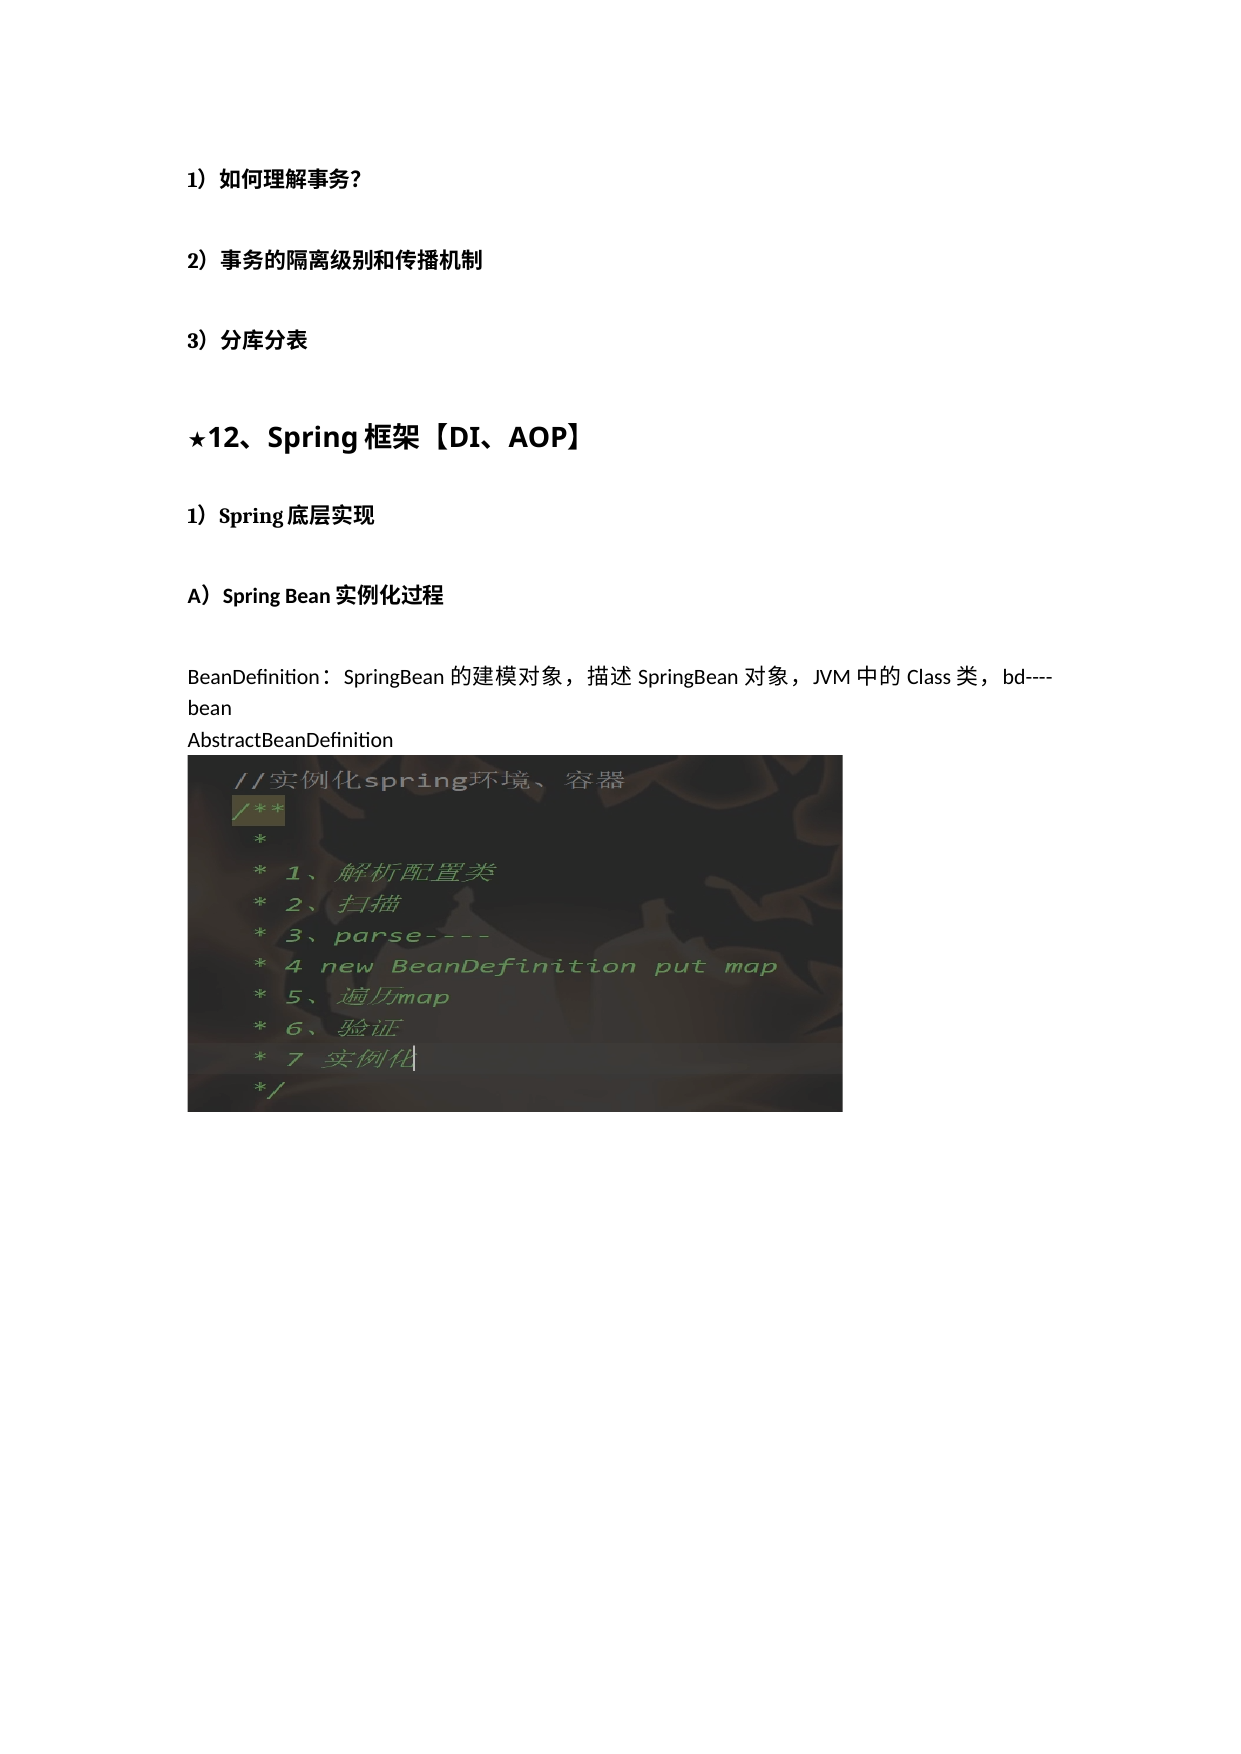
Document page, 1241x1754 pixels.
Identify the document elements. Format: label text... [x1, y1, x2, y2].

text BeanDefinition：SpringBean的建模对象，描述SpringBean对象，JVM中的Class类，bd----bean [187, 658, 1053, 723]
subtitle 1）如何理解事务？ [187, 162, 1053, 194]
subtitle ★12、Spring框架【DI、AOP】 [187, 403, 1053, 468]
subtitle 2）事务的隔离级别和传播机制 [187, 242, 1053, 275]
picture [187, 755, 843, 1112]
subtitle A）Spring Bean实例化过程 [187, 578, 1053, 610]
subtitle 3）分库分表 [187, 323, 1053, 355]
subtitle 1）Spring底层实现 [187, 497, 1053, 530]
